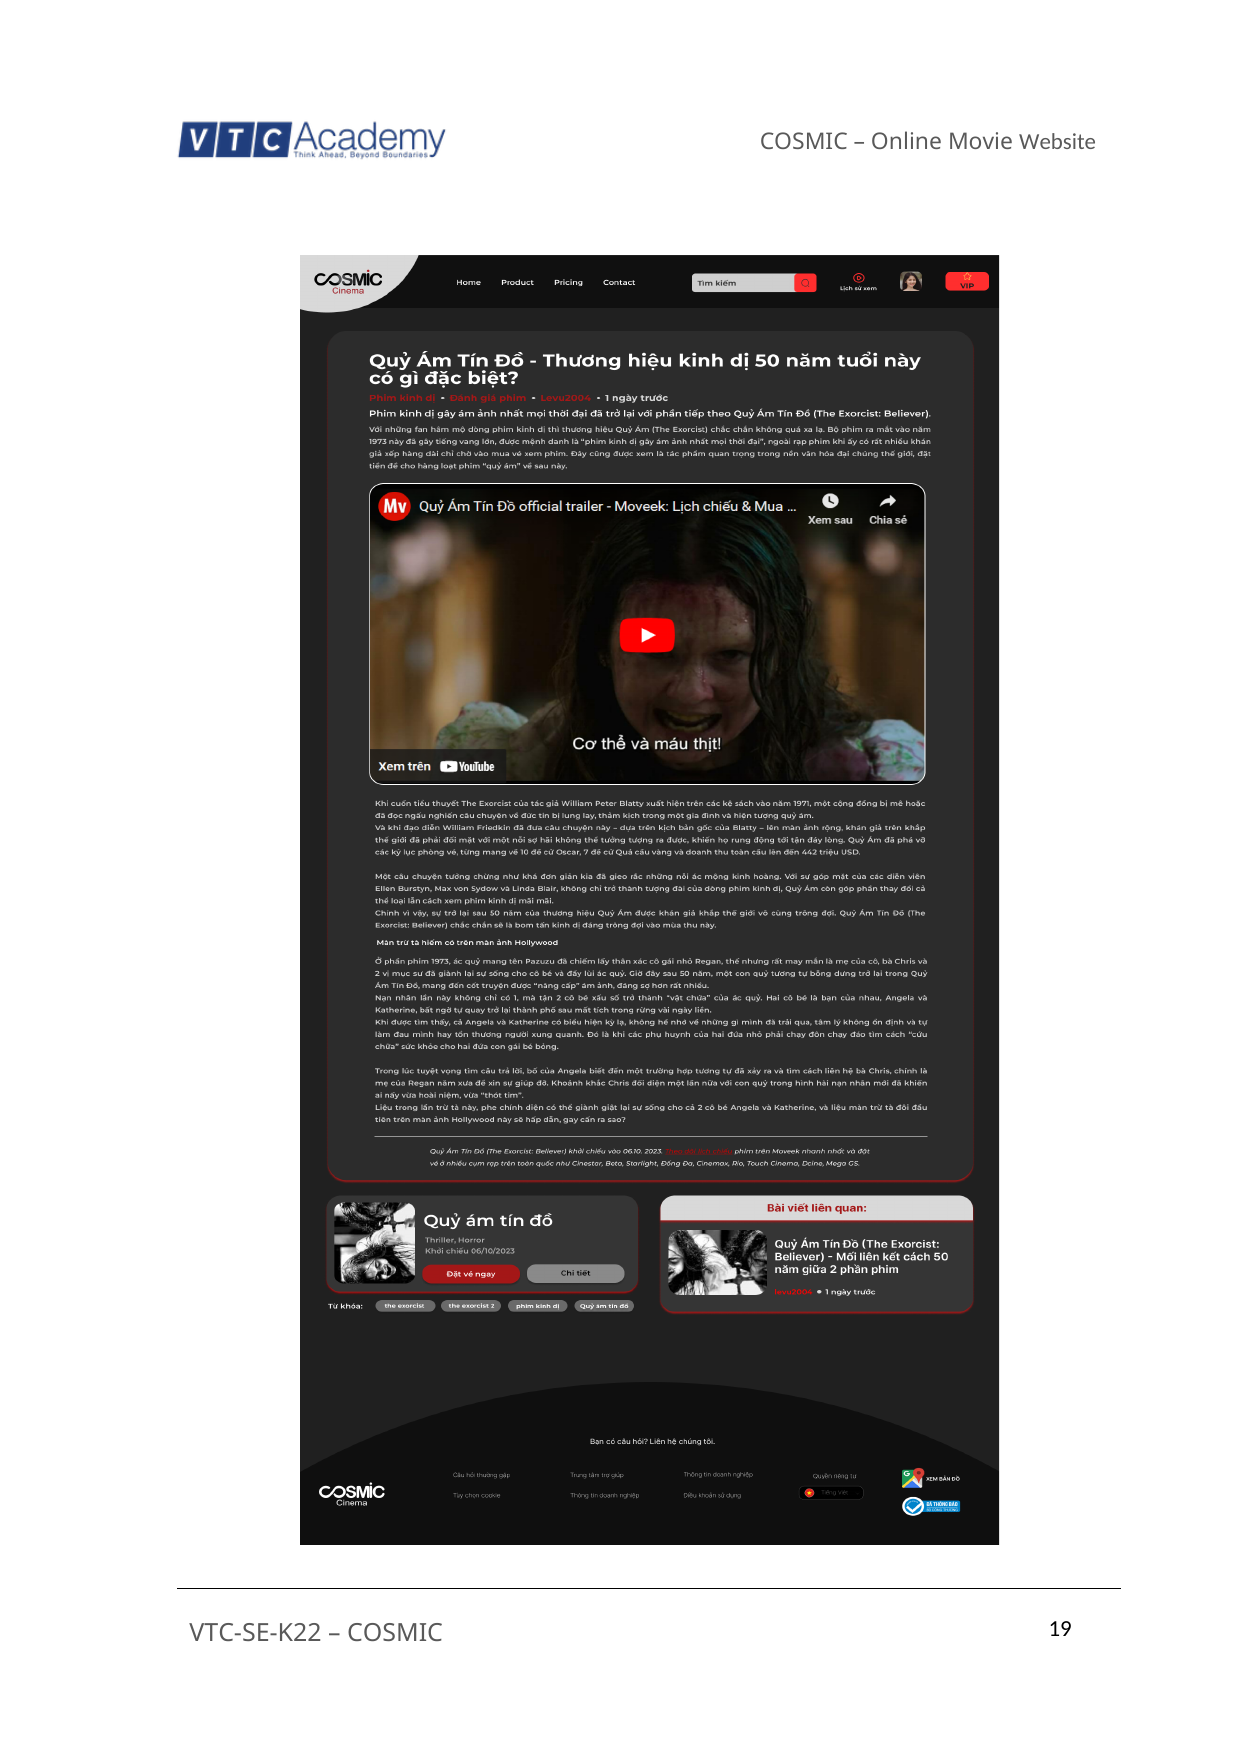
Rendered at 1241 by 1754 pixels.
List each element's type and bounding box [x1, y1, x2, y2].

picture [300, 255, 1000, 1545]
picture [169, 114, 455, 167]
